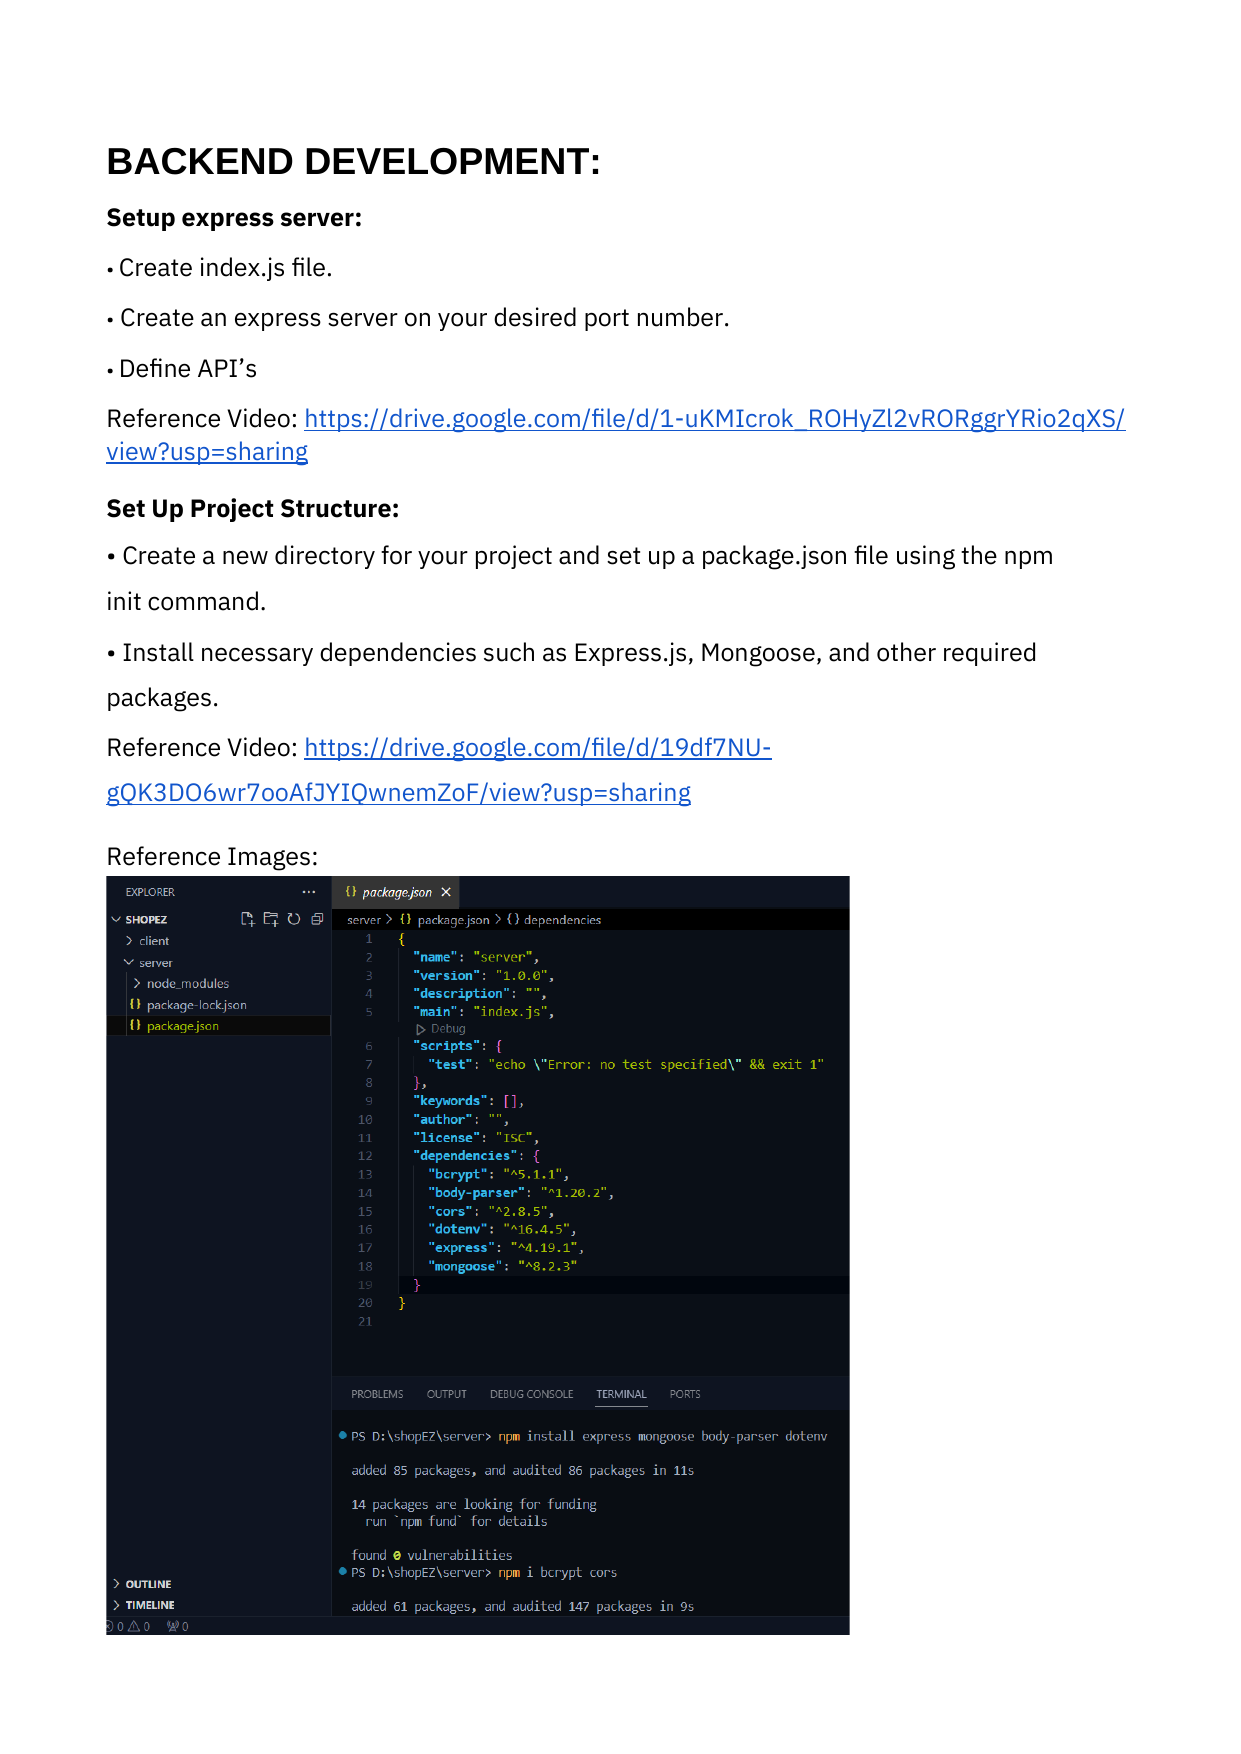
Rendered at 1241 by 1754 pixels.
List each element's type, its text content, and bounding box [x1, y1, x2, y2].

text • Create index.js file. [106, 251, 1143, 283]
text • Create an express server on your desired port number. [106, 301, 1143, 334]
subtitle BACKEND DEVELOPMENT: [106, 139, 1143, 183]
picture [106, 876, 850, 1635]
text • Create a new directory for your project and set up a package.json file using the npm init command. [106, 539, 1089, 617]
text • Install necessary dependencies such as Express.js, Mongoose, and other required packages. [106, 636, 1055, 713]
text Reference Video: https://drive.google.com/file/d/1-uKMIcrok_ROHyZl2vRORggrYRio2qXS/view?usp=sharing [106, 402, 1143, 467]
text Reference Video: https://drive.google.com/file/d/19df7NU-gQK3DO6wr7ooAfJYIQwnemZoF/view?usp=sharing [106, 731, 1055, 809]
text Set Up Project Structure: [106, 492, 1143, 524]
text • Define API’s [106, 352, 1143, 384]
text Reference Images: [106, 839, 1143, 872]
text Setup express server: [106, 200, 1143, 233]
